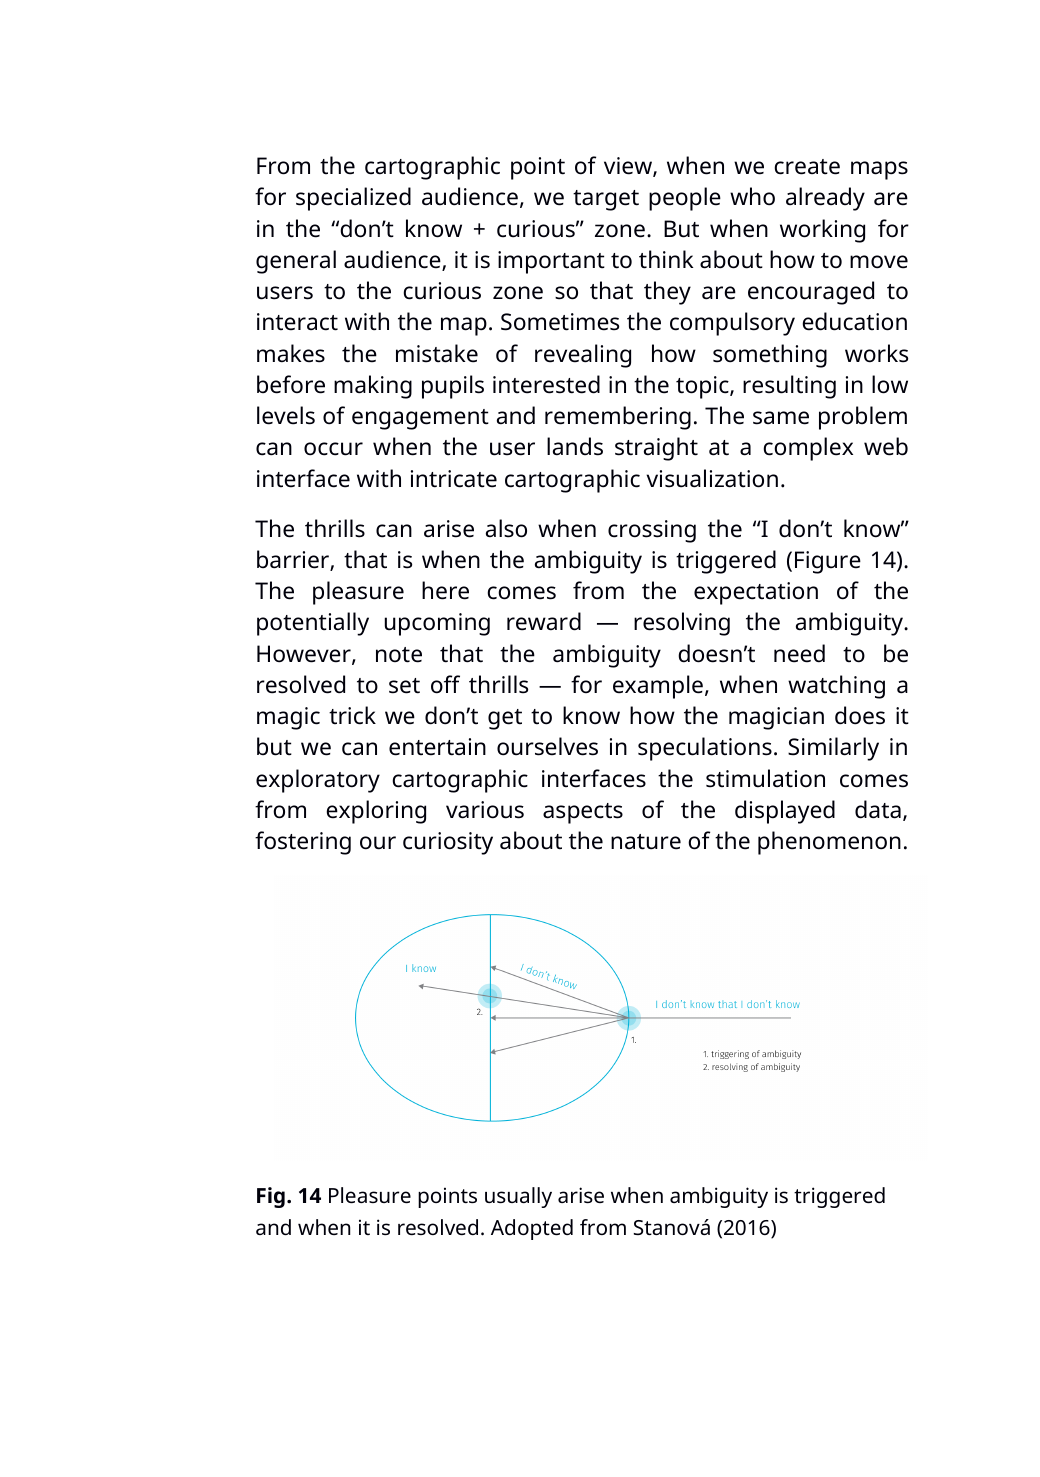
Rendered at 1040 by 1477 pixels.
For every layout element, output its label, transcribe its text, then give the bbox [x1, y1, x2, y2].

text The thrills can arise also when crossing the “I don’t know” barrier, that is when the ambiguity is triggered (Figure 14). The pleasure here comes from the expectation of the potentially upcoming reward — resolving the ambiguity. However, note that the ambiguity doesn’t need to be resolved to set off thrills — for example, when watching a magic trick we don’t get to know how the magician does it but we can entertain ourselves in speculations. Similarly in exploratory cartographic interfaces the stimulation comes from exploring various aspects of the displayed data, fostering our curiosity about the nature of the phenomenon. [255, 512, 910, 856]
text From the cartographic point of view, when we create maps for specialized audience, we target people who already are in the “don’t know + curious” zone. But when working for general audience, it is important to think about how to move users to the curious zone so that they are encouraged to interact with the map. Sometimes the compulsory education makes the mistake of revealing how something works before making pupils interested in the topic, resulting in low levels of engagement and remembering. The same problem can occur when the user lands straight at a complex web interface with intricate cartographic visualization. [255, 150, 910, 494]
picture [274, 875, 929, 1161]
text Fig. 14 Pleasure points usually arise when ambiguity is triggered and when it is resolved. Adopted from Stanová (2016) [255, 1181, 910, 1242]
